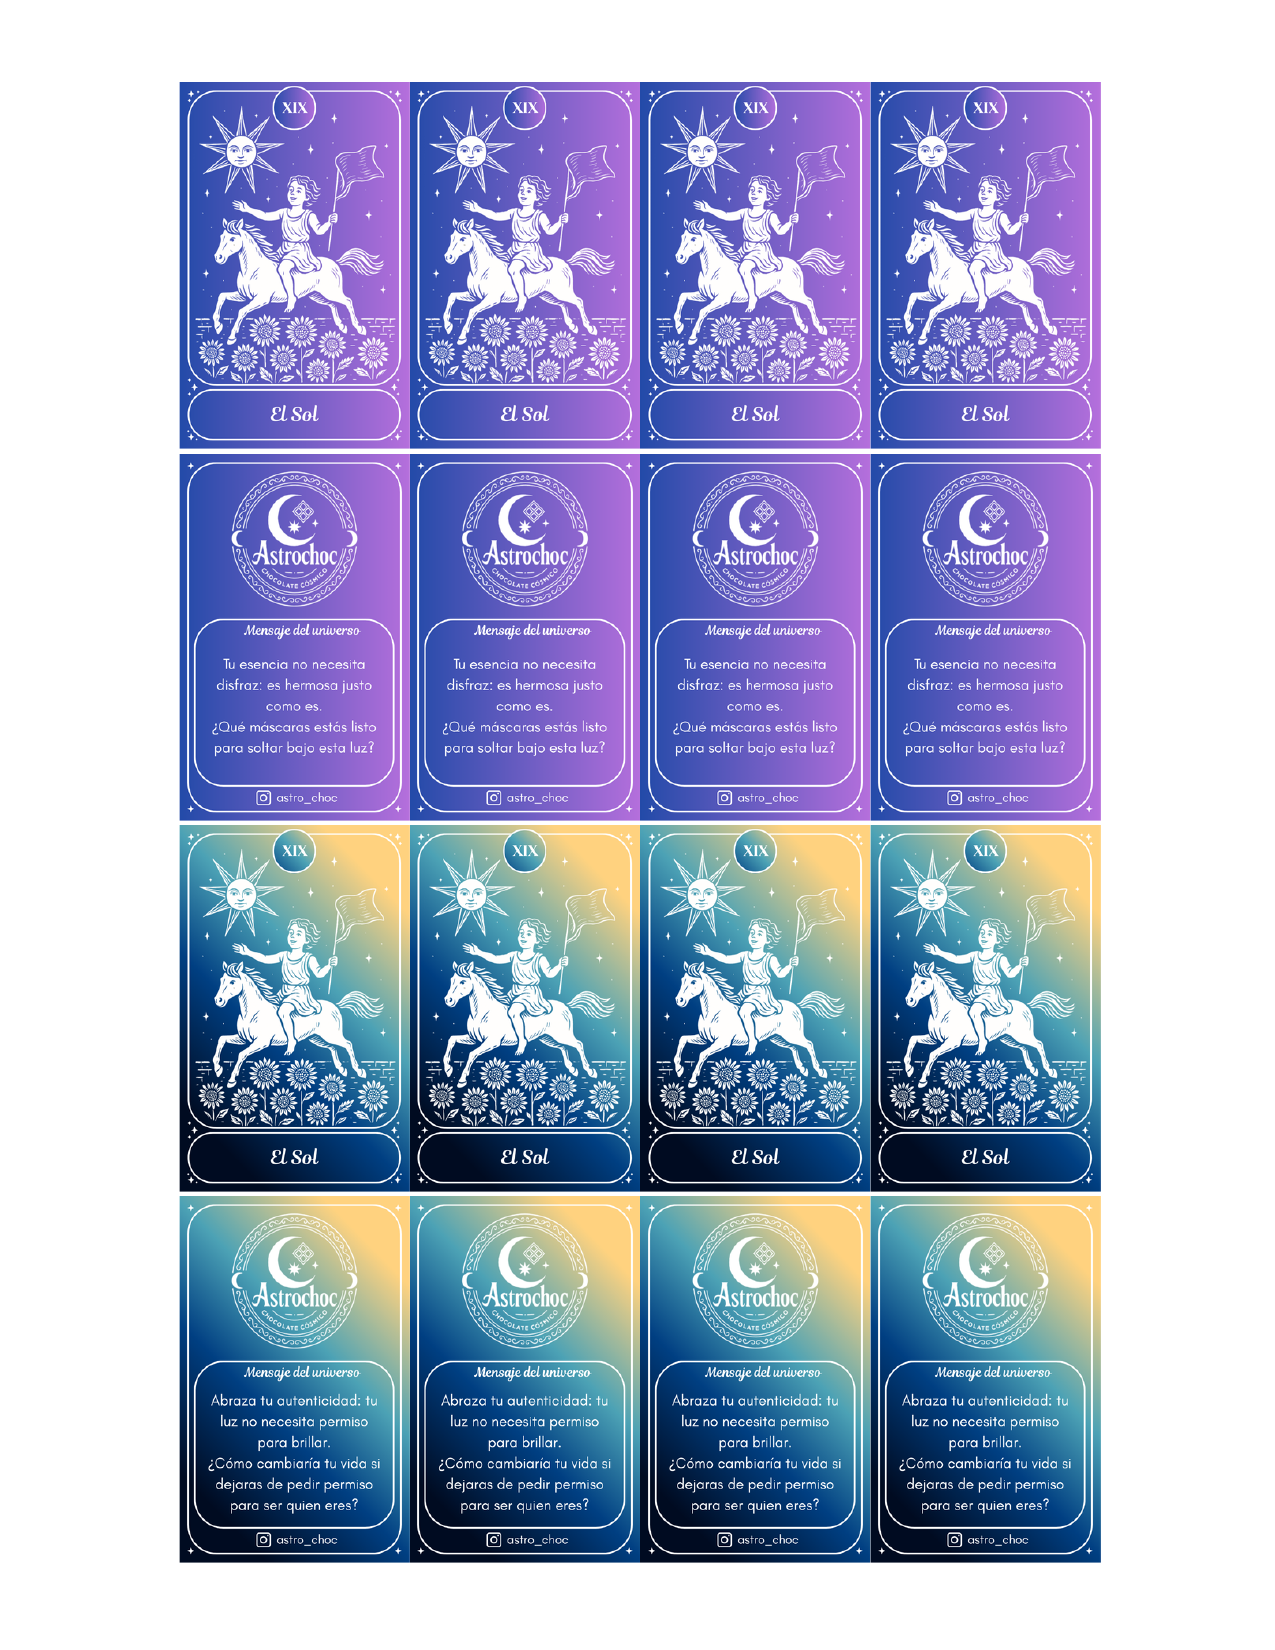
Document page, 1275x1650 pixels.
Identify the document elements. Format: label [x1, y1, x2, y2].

picture [179, 454, 1101, 821]
picture [179, 82, 1101, 449]
picture [179, 1196, 1101, 1563]
picture [179, 825, 1101, 1192]
